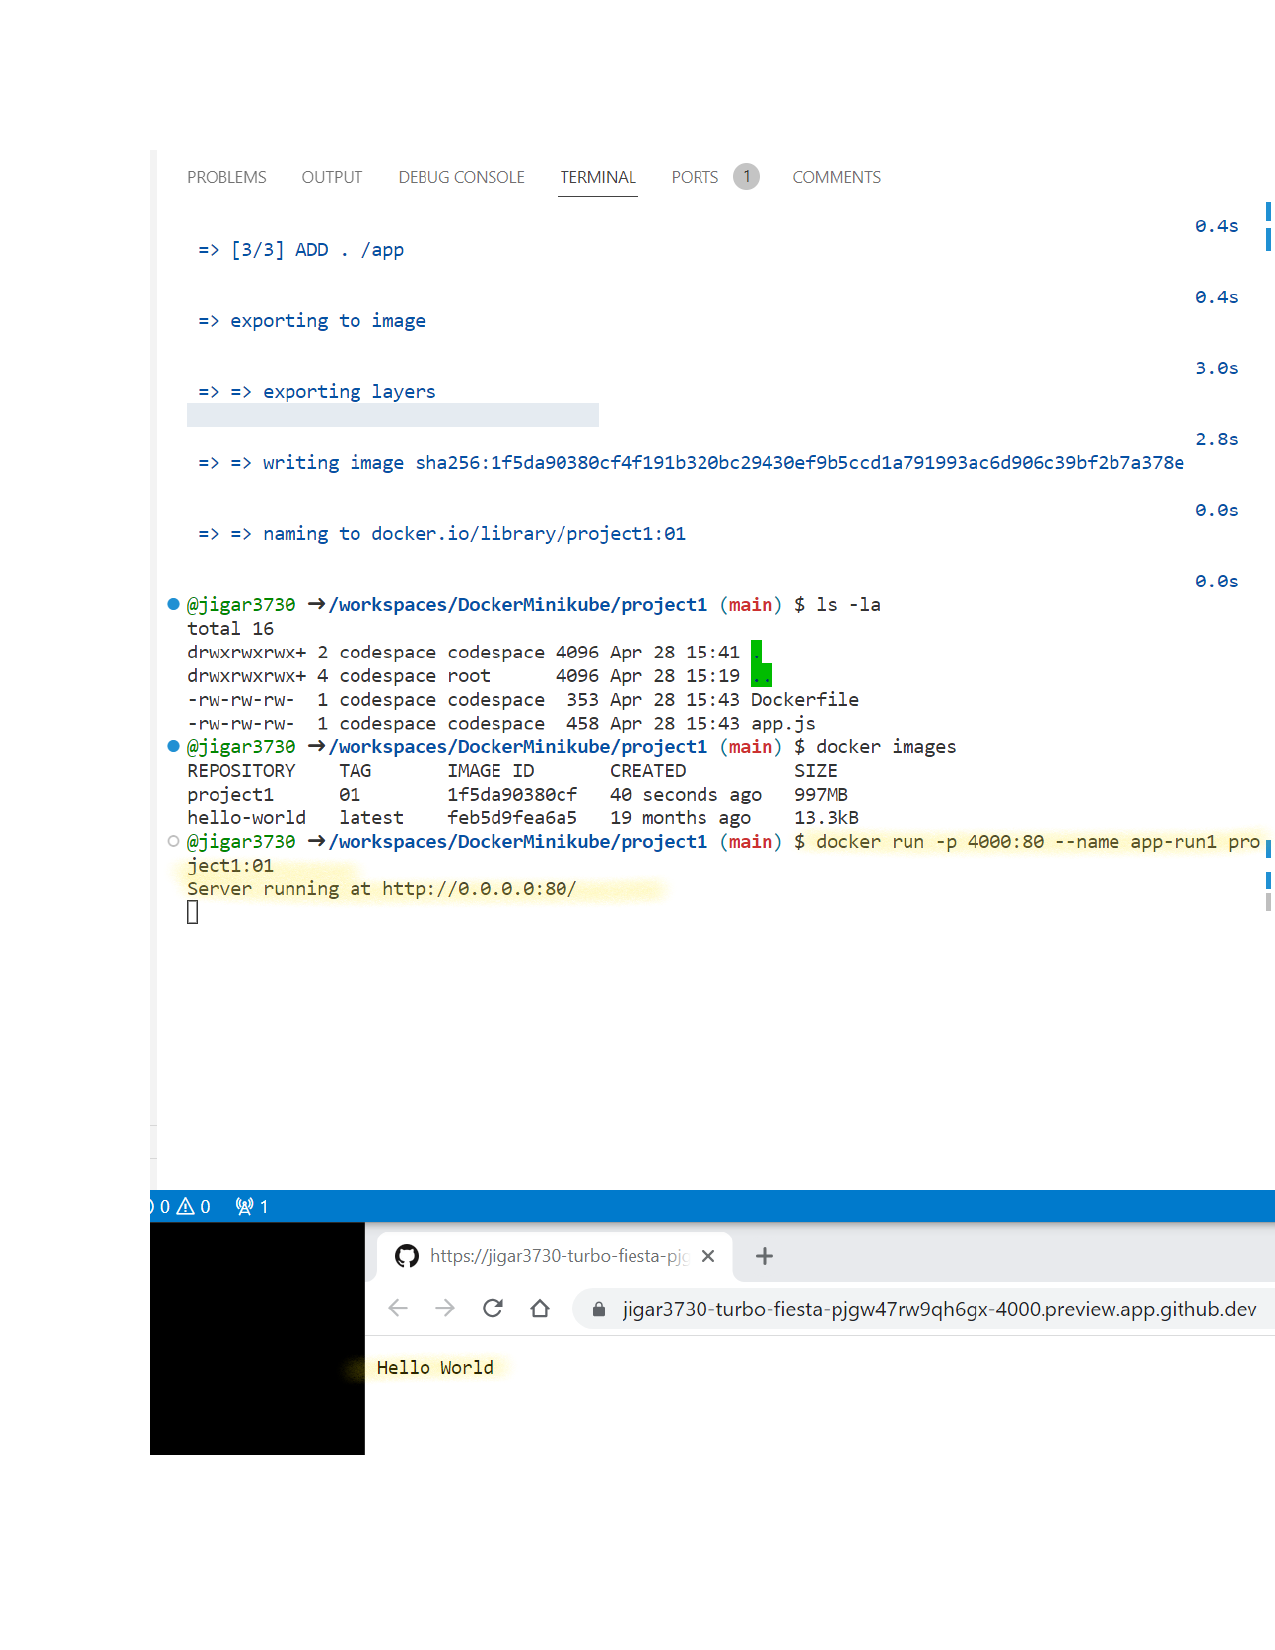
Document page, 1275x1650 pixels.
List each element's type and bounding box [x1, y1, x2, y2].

picture [150, 150, 1275, 1455]
